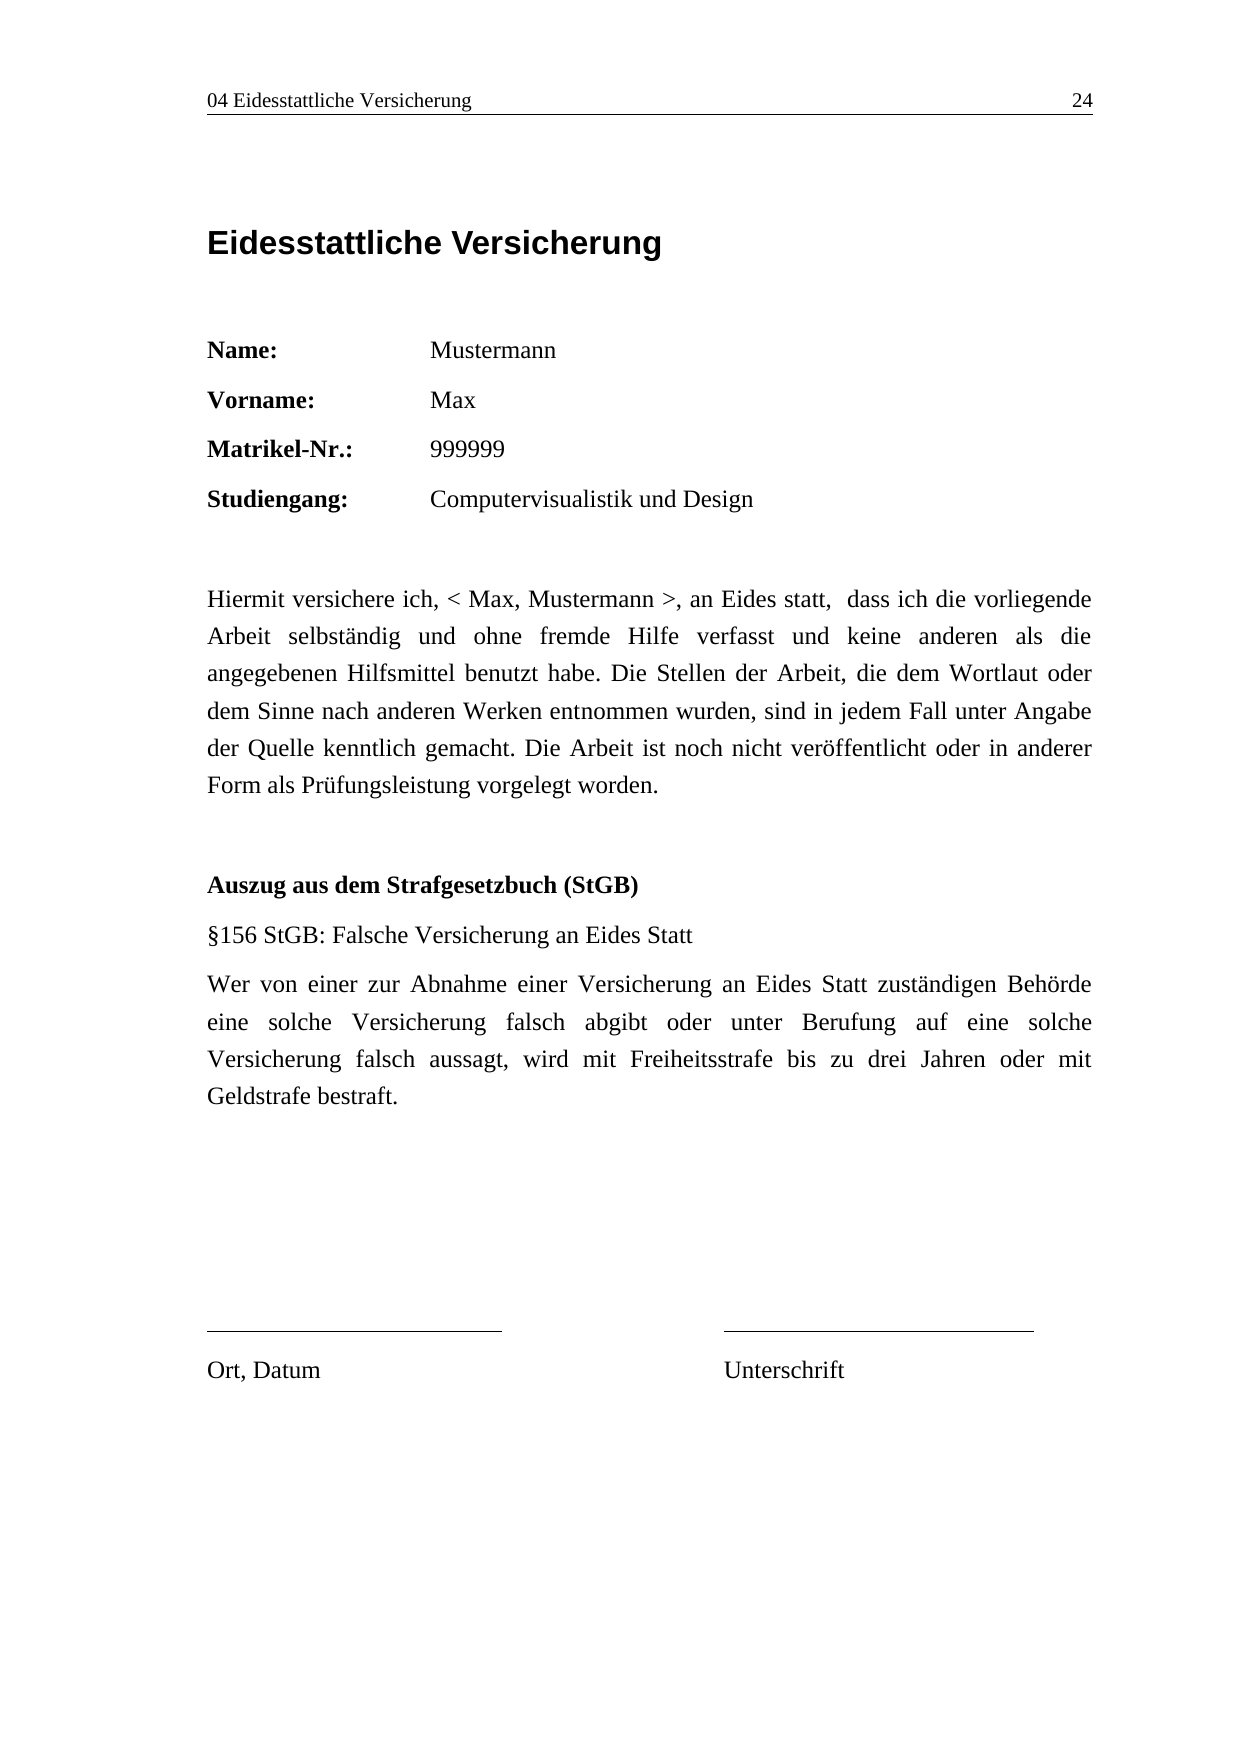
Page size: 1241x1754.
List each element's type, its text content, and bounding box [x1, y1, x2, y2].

text Vorname: Max [207, 385, 1093, 413]
text Name: Mustermann [207, 335, 1093, 364]
text §156 StGB: Falsche Versicherung an Eides Statt [207, 920, 1093, 948]
text Hiermit versichere ich, < Max, Mustermann >, an Eides statt, dass ich die vorliegende Arbeit selbständig und ohne fremde Hilfe verfasst und keine anderen als die angegebenen Hilfsmittel benutzt habe. Die Stellen der Arbeit, die dem Wortlaut oder dem Sinne nach anderen Werken entnommen wurden, sind in jedem Fall unter Angabe der Quelle kenntlich gemacht. Die Arbeit ist noch nicht veröffentlicht oder in anderer Form als Prüfungsleistung vorgelegt worden. [207, 584, 1093, 799]
text Auszug aus dem Strafgesetzbuch (StGB) [207, 870, 1093, 899]
subtitle Eidesstattliche Versicherung [207, 223, 1093, 261]
text Studiengang: Computervisualistik und Design [207, 484, 1093, 513]
text Ort, Datum Unterschrift [207, 1356, 1093, 1384]
text Wer von einer zur Abnahme einer Versicherung an Eides Statt zuständigen Behörde eine solche Versicherung falsch abgibt oder unter Berufung auf eine solche Versicherung falsch aussagt, wird mit Freiheitsstrafe bis zu drei Jahren oder mit Geldstrafe bestraft. [207, 969, 1093, 1110]
text Matrikel-Nr.: 999999 [207, 434, 1093, 463]
